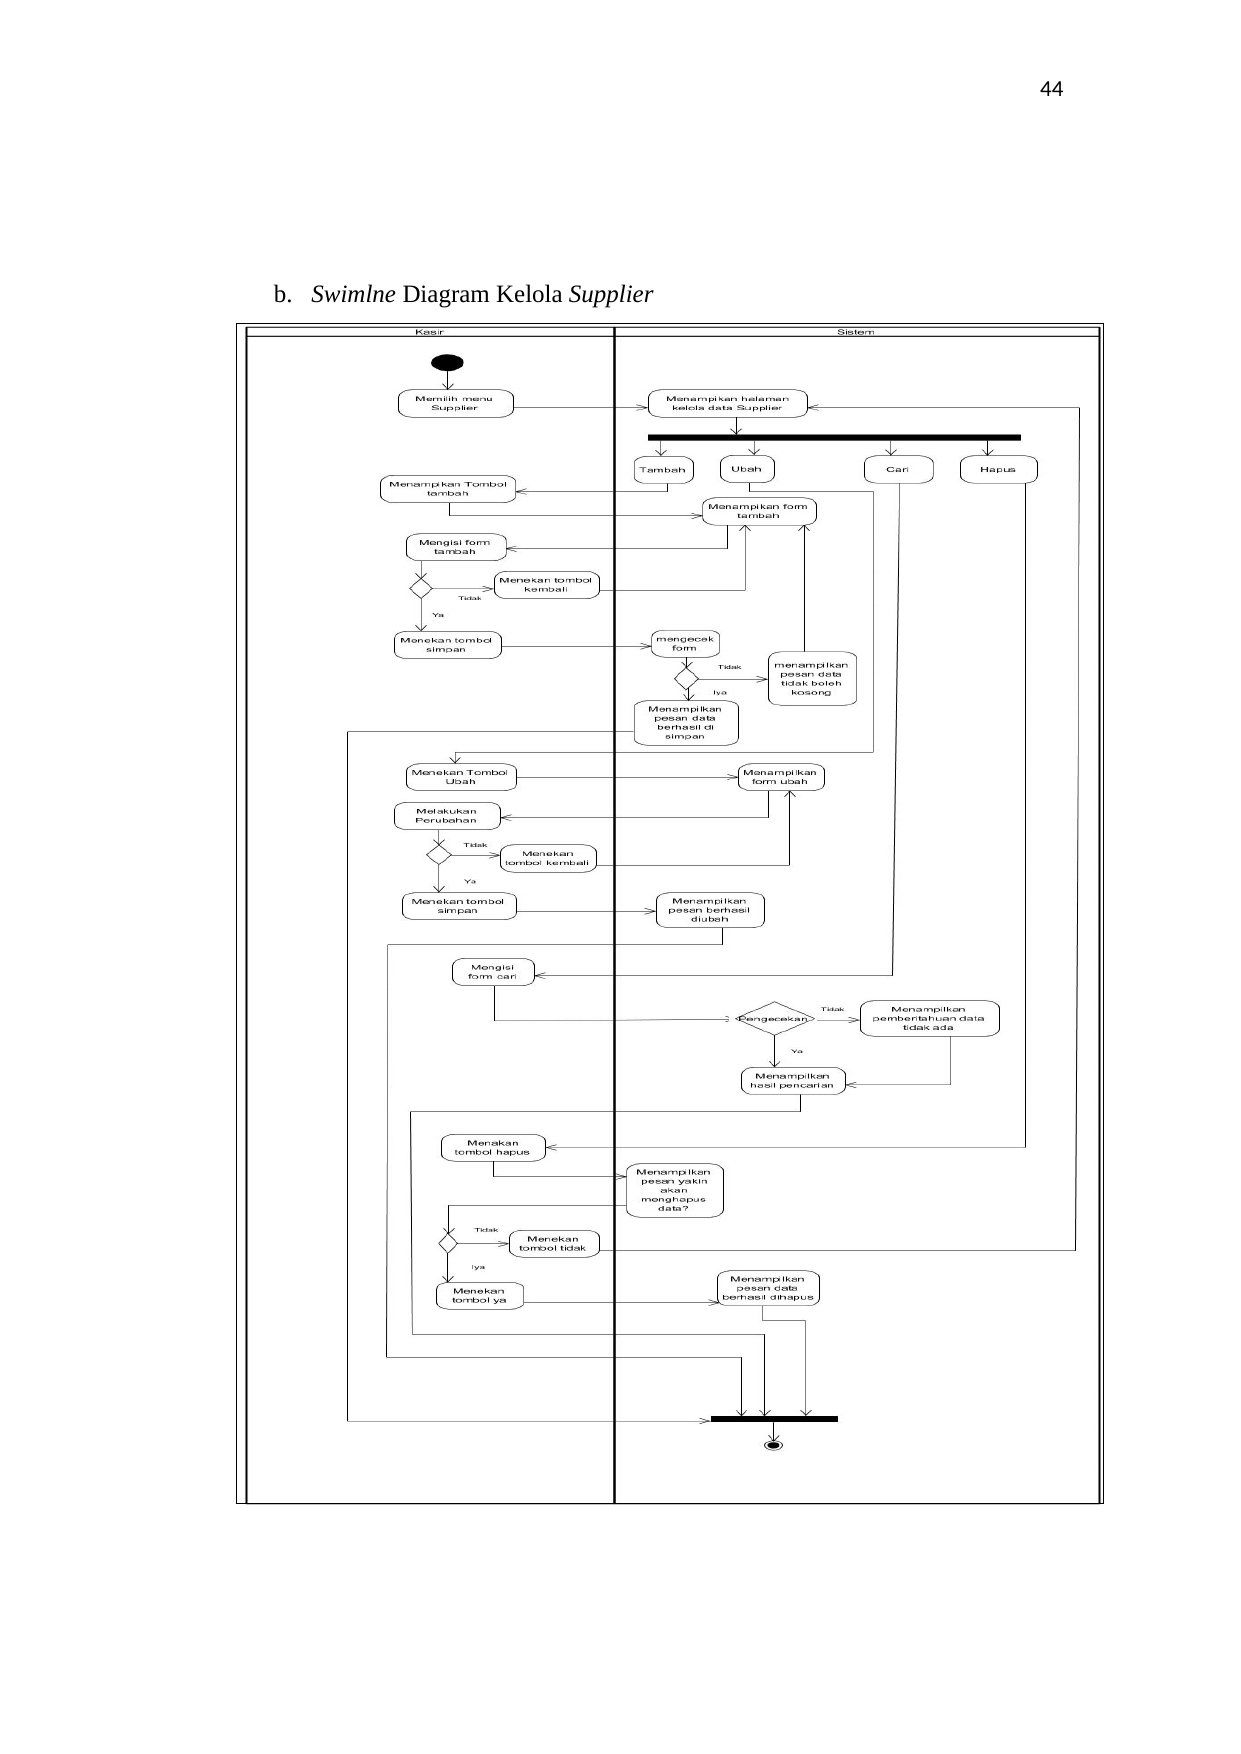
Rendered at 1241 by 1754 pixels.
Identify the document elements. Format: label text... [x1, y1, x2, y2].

table_header [237, 324, 1103, 1503]
list Swimlne Diagram Kelola Supplier [274, 279, 1063, 308]
